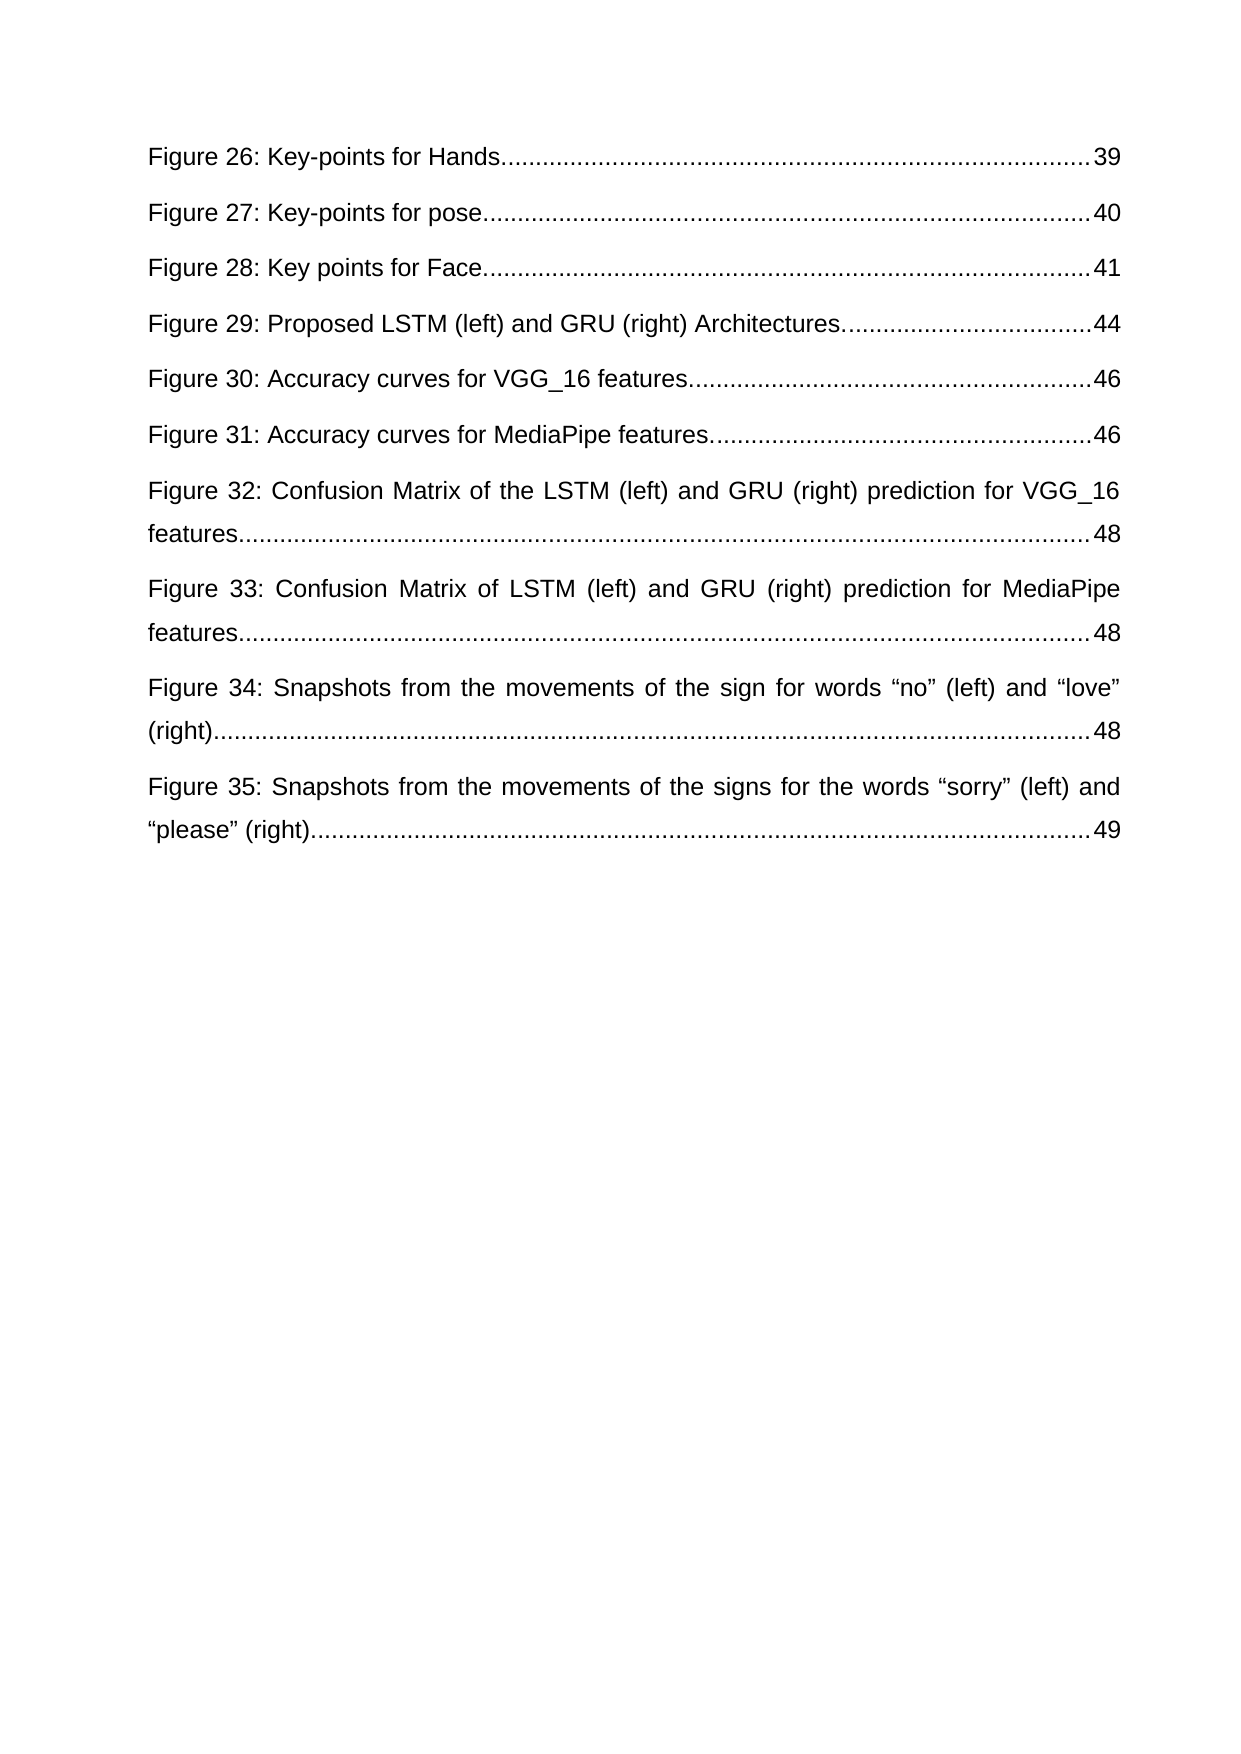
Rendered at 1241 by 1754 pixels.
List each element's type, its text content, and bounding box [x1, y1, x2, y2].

text Figure 33: Confusion Matrix of LSTM (left) and GRU (right) prediction for MediaPipe features. 48 [148, 574, 1122, 646]
text Figure 28: Key points for Face. 41 [148, 253, 1122, 282]
text Figure 32: Confusion Matrix of the LSTM (left) and GRU (right) prediction for VGG_16 features. 48 [148, 476, 1122, 547]
text Figure 30: Accuracy curves for VGG_16 features. 46 [148, 364, 1122, 393]
text Figure 34: Snapshots from the movements of the sign for words “no” (left) and “love” (right). 48 [148, 673, 1122, 745]
text Figure 26: Key-points for Hands. 39 [148, 142, 1122, 171]
text Figure 27: Key-points for pose. 40 [148, 197, 1122, 226]
text Figure 29: Proposed LSTM (left) and GRU (right) Architectures. 44 [148, 309, 1122, 337]
text Figure 31: Accuracy curves for MediaPipe features. 46 [148, 420, 1122, 449]
text Figure 35: Snapshots from the movements of the signs for the words “sorry” (left) and “please” (right). 49 [148, 772, 1122, 844]
